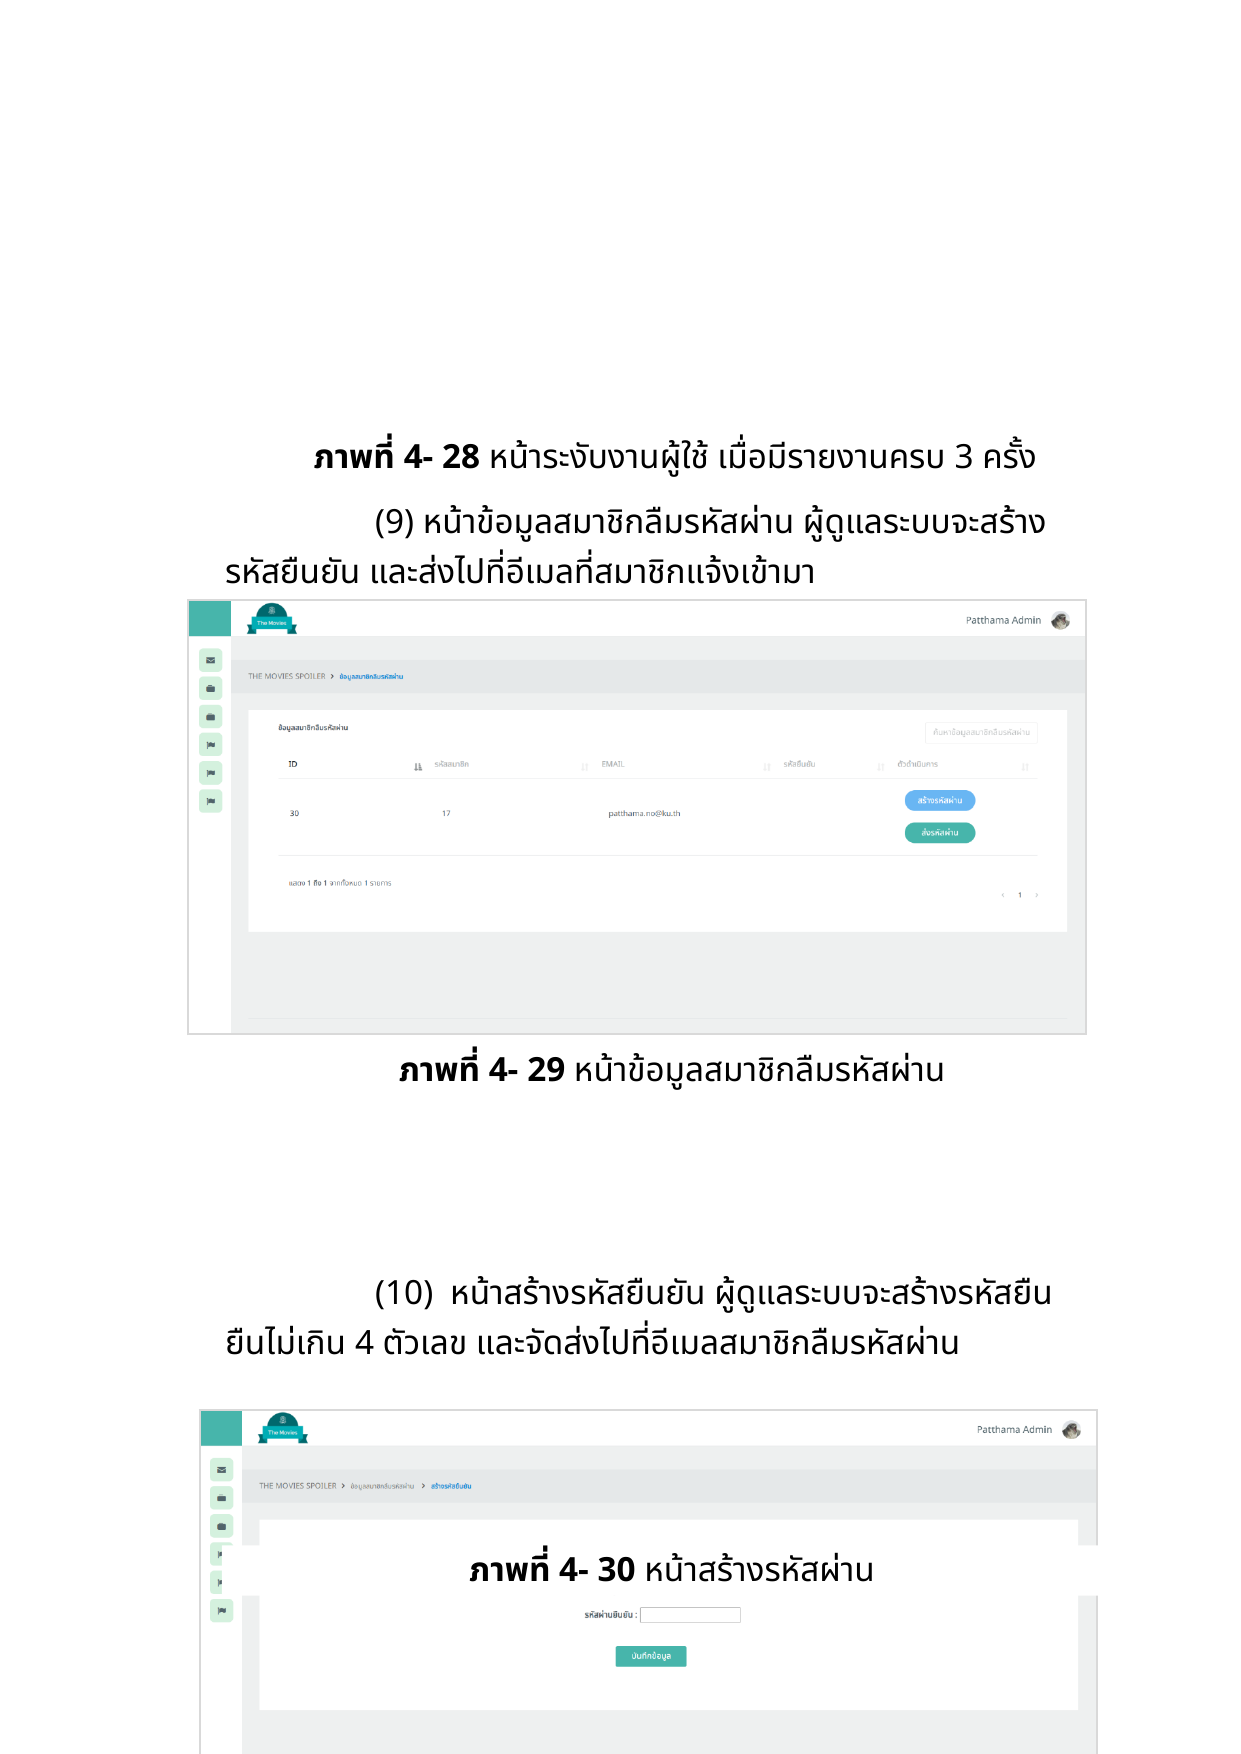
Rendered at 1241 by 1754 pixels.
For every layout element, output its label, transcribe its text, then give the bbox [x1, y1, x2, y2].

text (9) หน้าข้อมูลสมาชิกลืมรหัสผ่าน ผู้ดูแลระบบจะสร้างรหัสยืนยัน และส่งไปที่อีเมลที่สมาชิกแจ้งเข้ามา [225, 497, 1090, 598]
picture [189, 601, 1085, 1033]
picture [201, 1411, 1096, 1754]
text (10) หน้าสร้างรหัสยืนยัน ผู้ดูแลระบบจะสร้างรหัสยืนยืนไม่เกิน 4 ตัวเลข และจัดส่งไปที่อีเมลสมาชิกลืมรหัสผ่าน [225, 1268, 1090, 1370]
